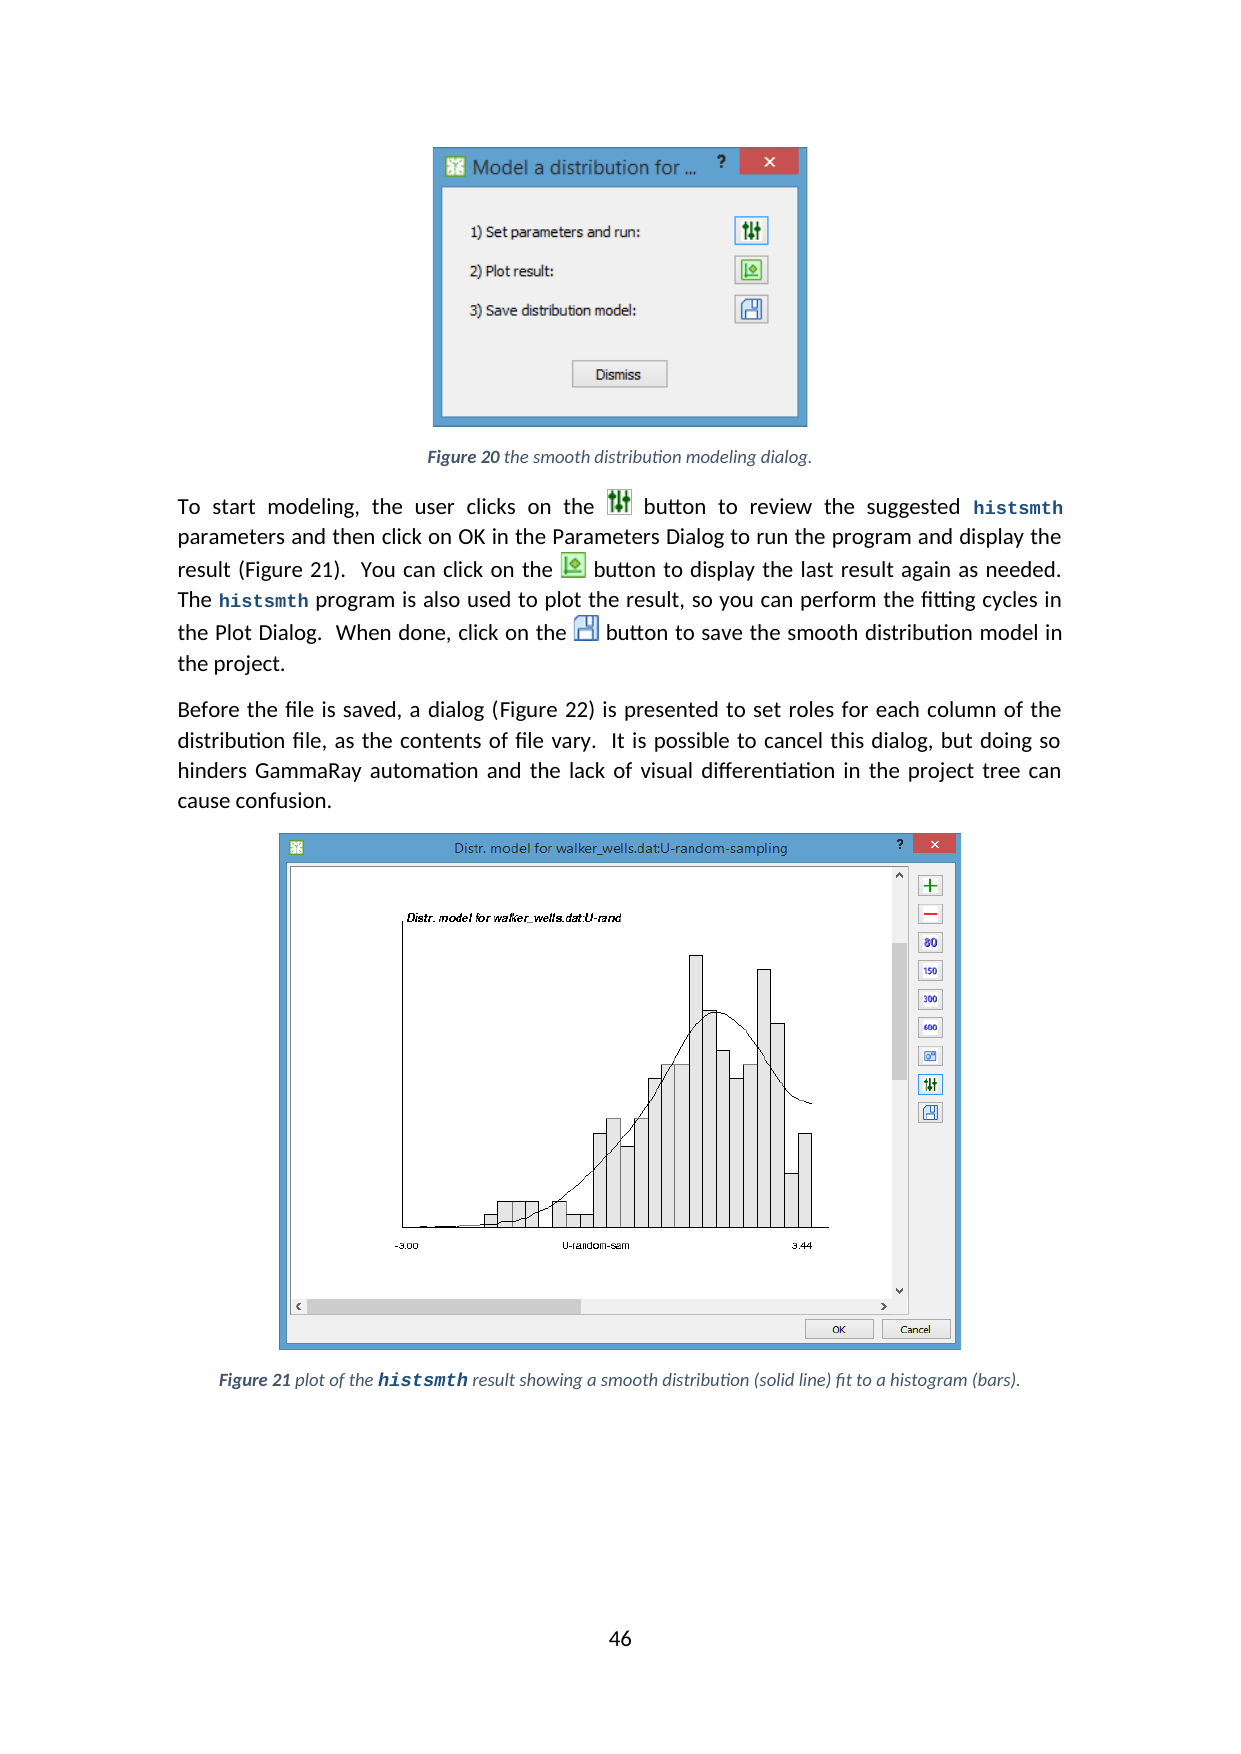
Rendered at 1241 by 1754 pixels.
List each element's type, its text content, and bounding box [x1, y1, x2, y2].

picture [432, 147, 808, 427]
text Figure 21 plot of the histsmth result showing a smooth distribution (solid line) fit to a histogram (bars). [177, 1368, 1063, 1392]
picture [573, 615, 599, 641]
text Before the file is saved, a dialog (Figure 22) is presented to set roles for each column of the distribution file, as the contents of file vary. It is possible to cancel this dialog, but doing so hinders GammaRay automation and the lack of visual differentiation in the project tree can cause confusion. [177, 696, 1063, 814]
text Figure 20 the smooth distribution modeling dialog. [177, 446, 1063, 468]
picture [608, 490, 631, 514]
picture [560, 552, 587, 578]
text To start modeling, the user clicks on the button to review the suggested histsmth parameters and then click on OK in the Parameters Dialog to run the program and display the result (Figure 21). You can click on the button to display the last result again as needed. The histsmth program is also used to plot the result, so you can perform the fitting cycles in the Plot Dialog. When done, click on the button to save the smooth distribution model in the project. [177, 489, 1063, 677]
picture [279, 833, 962, 1350]
